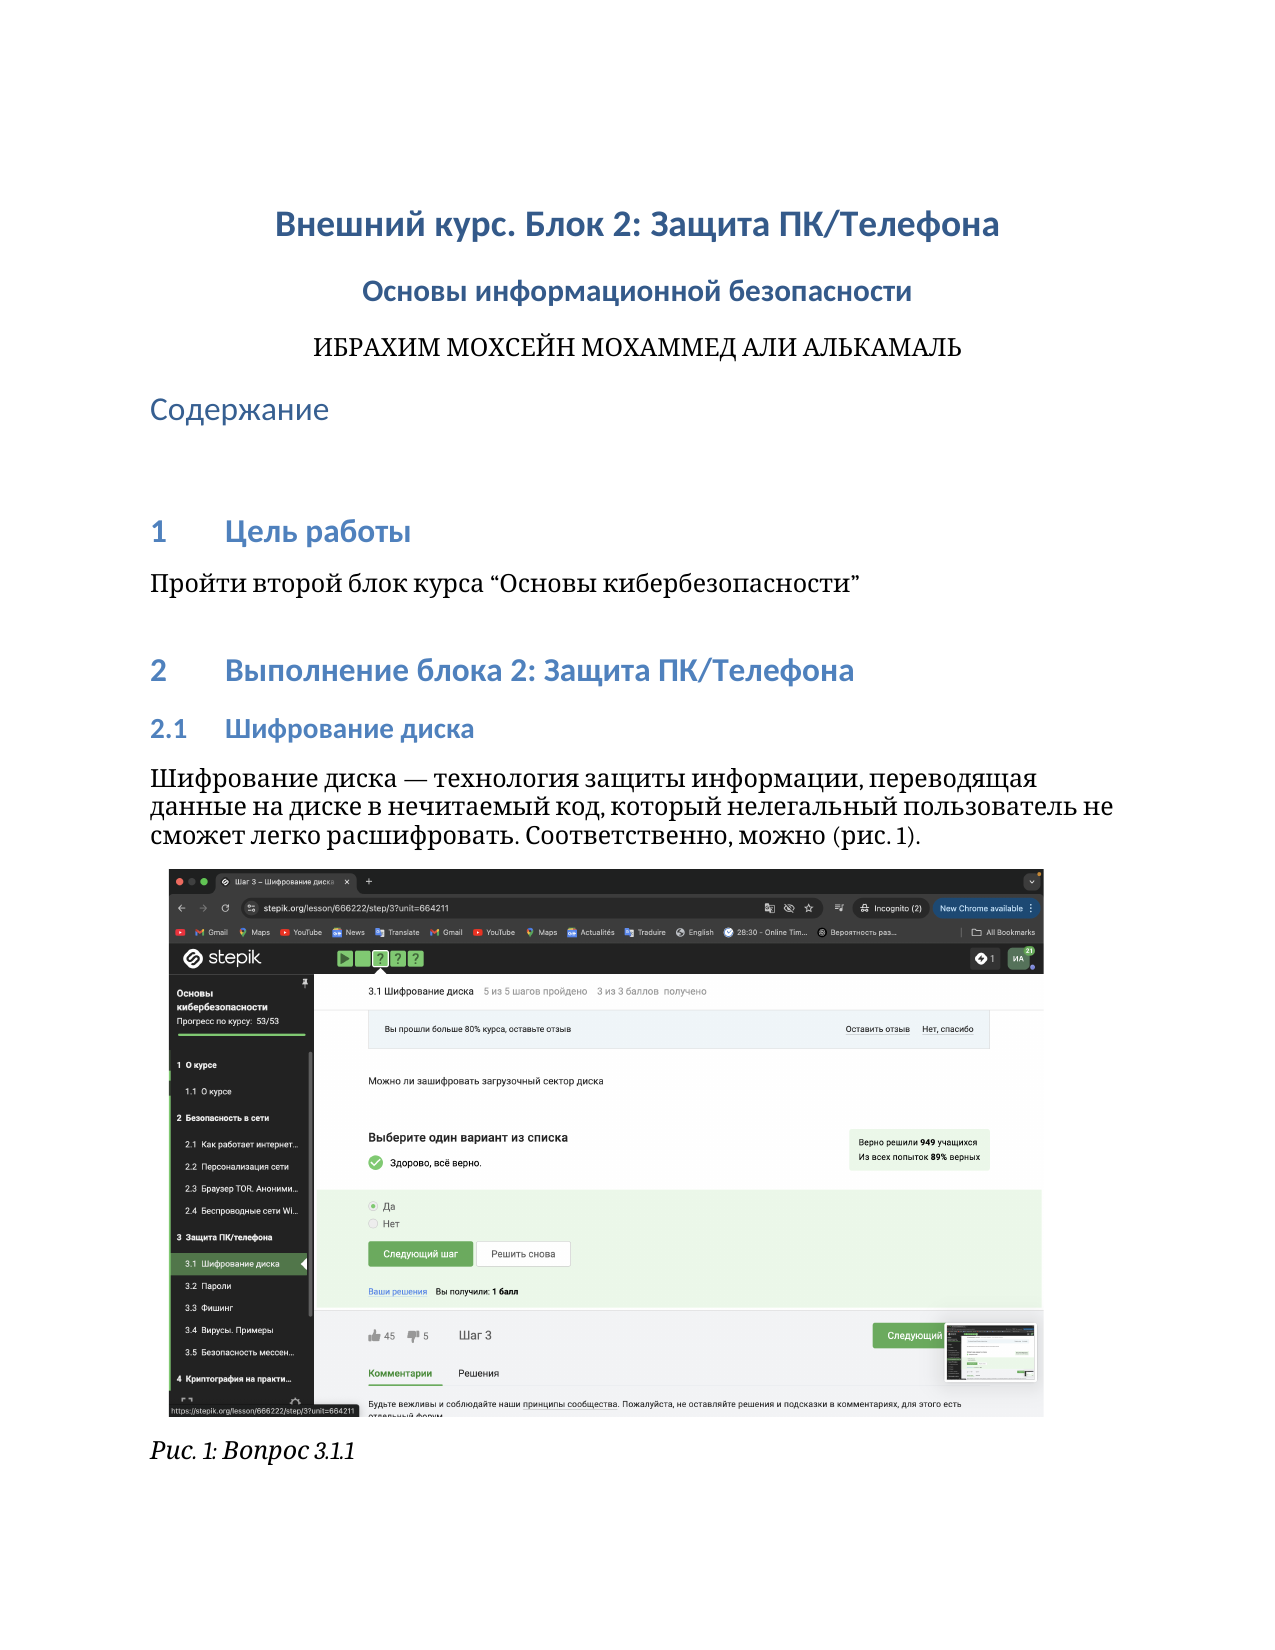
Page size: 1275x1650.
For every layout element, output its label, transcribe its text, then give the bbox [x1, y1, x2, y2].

title Внешний курс. Блок 2: Защита ПК/Телефона [150, 200, 1125, 246]
subtitle Основы информационной безопасности [150, 271, 1125, 309]
subtitle 2.1 Шифрование диска [150, 710, 1125, 746]
subtitle 1 Цель работы [150, 510, 1125, 551]
picture [168, 869, 1044, 1417]
text Рис. 1: Вопрос 3.1.1 [150, 1437, 1125, 1466]
subtitle 2 Выполнение блока 2: Защита ПК/Телефона [150, 649, 1125, 689]
text ИБРАХИМ МОХСЕЙН МОХАММЕД АЛИ АЛЬКАМАЛЬ [150, 334, 1125, 363]
text Пройти второй блок курса “Основы кибербезопасности” [150, 570, 1125, 599]
text Шифрование диска — технология защиты информации, переводящая данные на диске в нечитаемый код, который нелегальный пользователь не сможет легко расшифровать. Соответственно, можно (рис. 1). [150, 764, 1125, 851]
